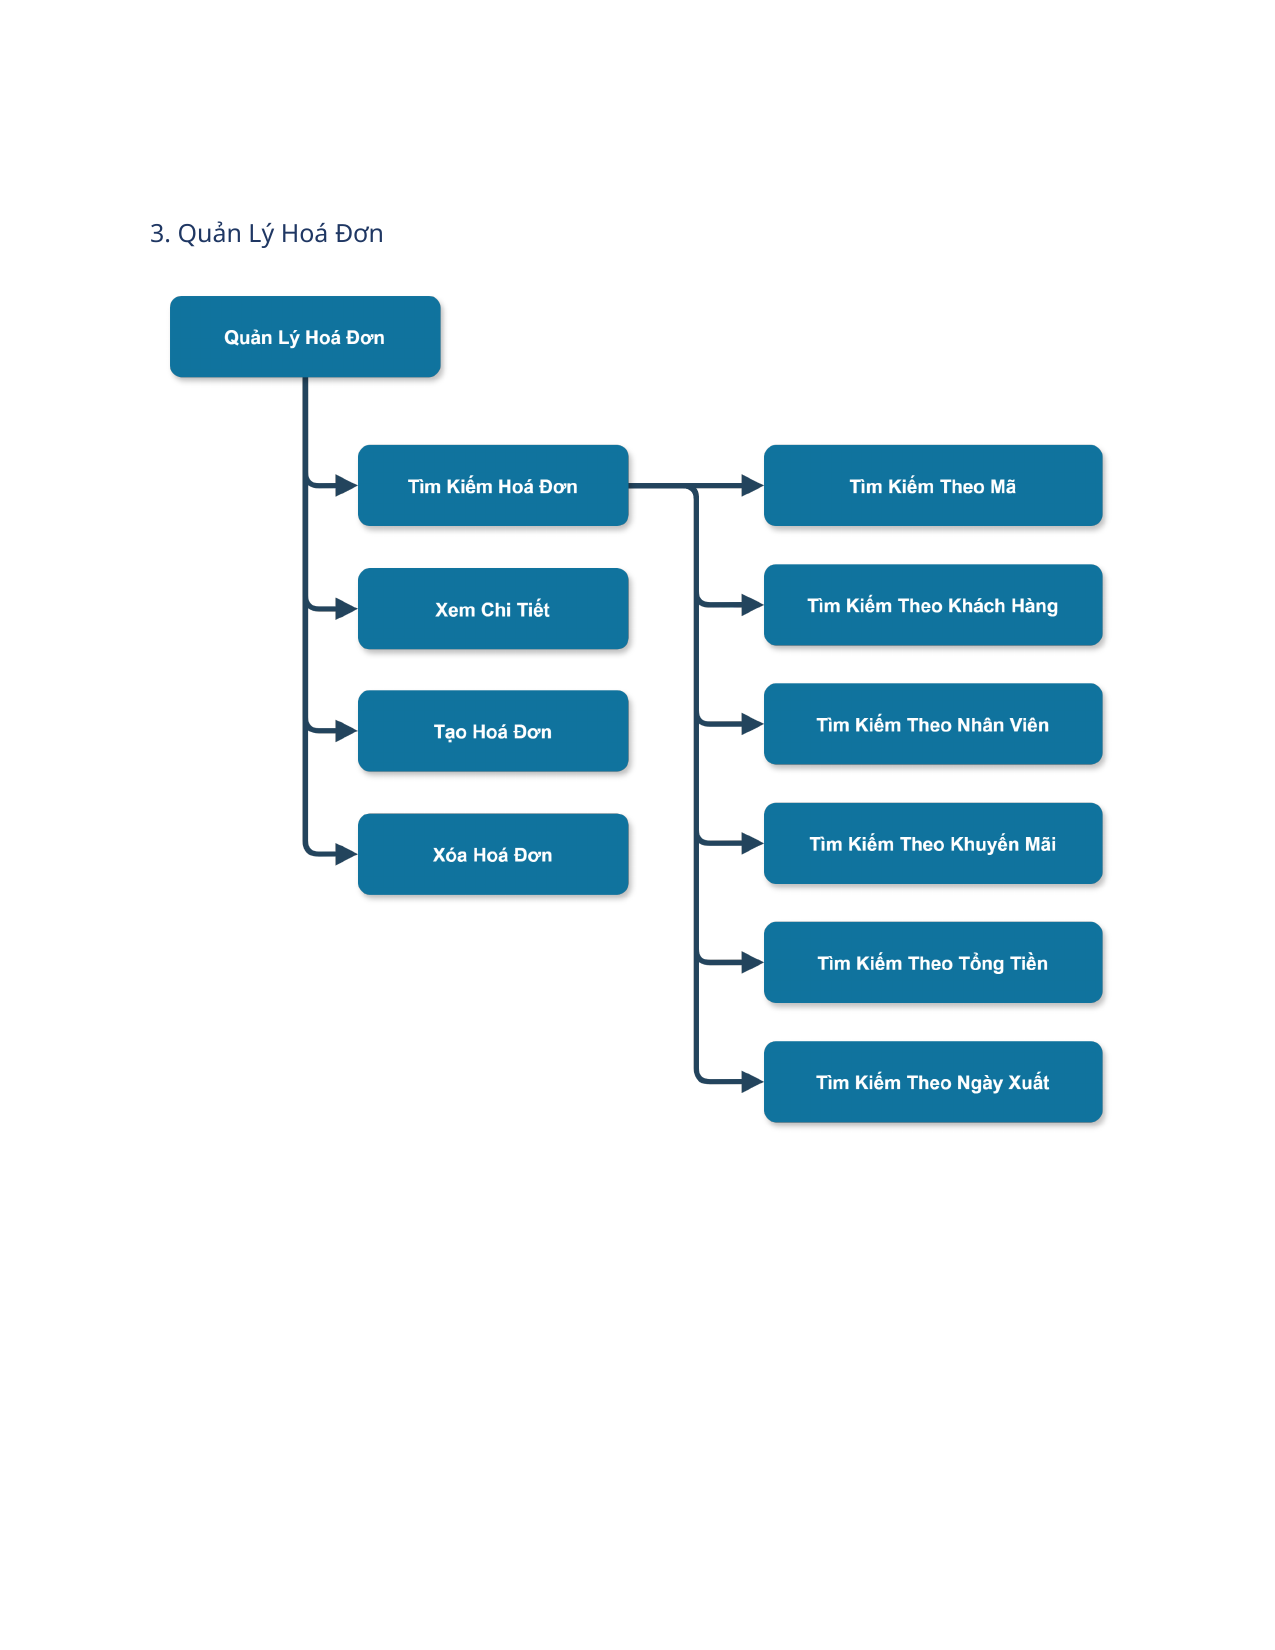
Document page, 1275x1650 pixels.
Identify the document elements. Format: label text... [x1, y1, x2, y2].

picture [150, 277, 1125, 1146]
subtitle 3. Quản Lý Hoá Đơn [150, 215, 1125, 249]
